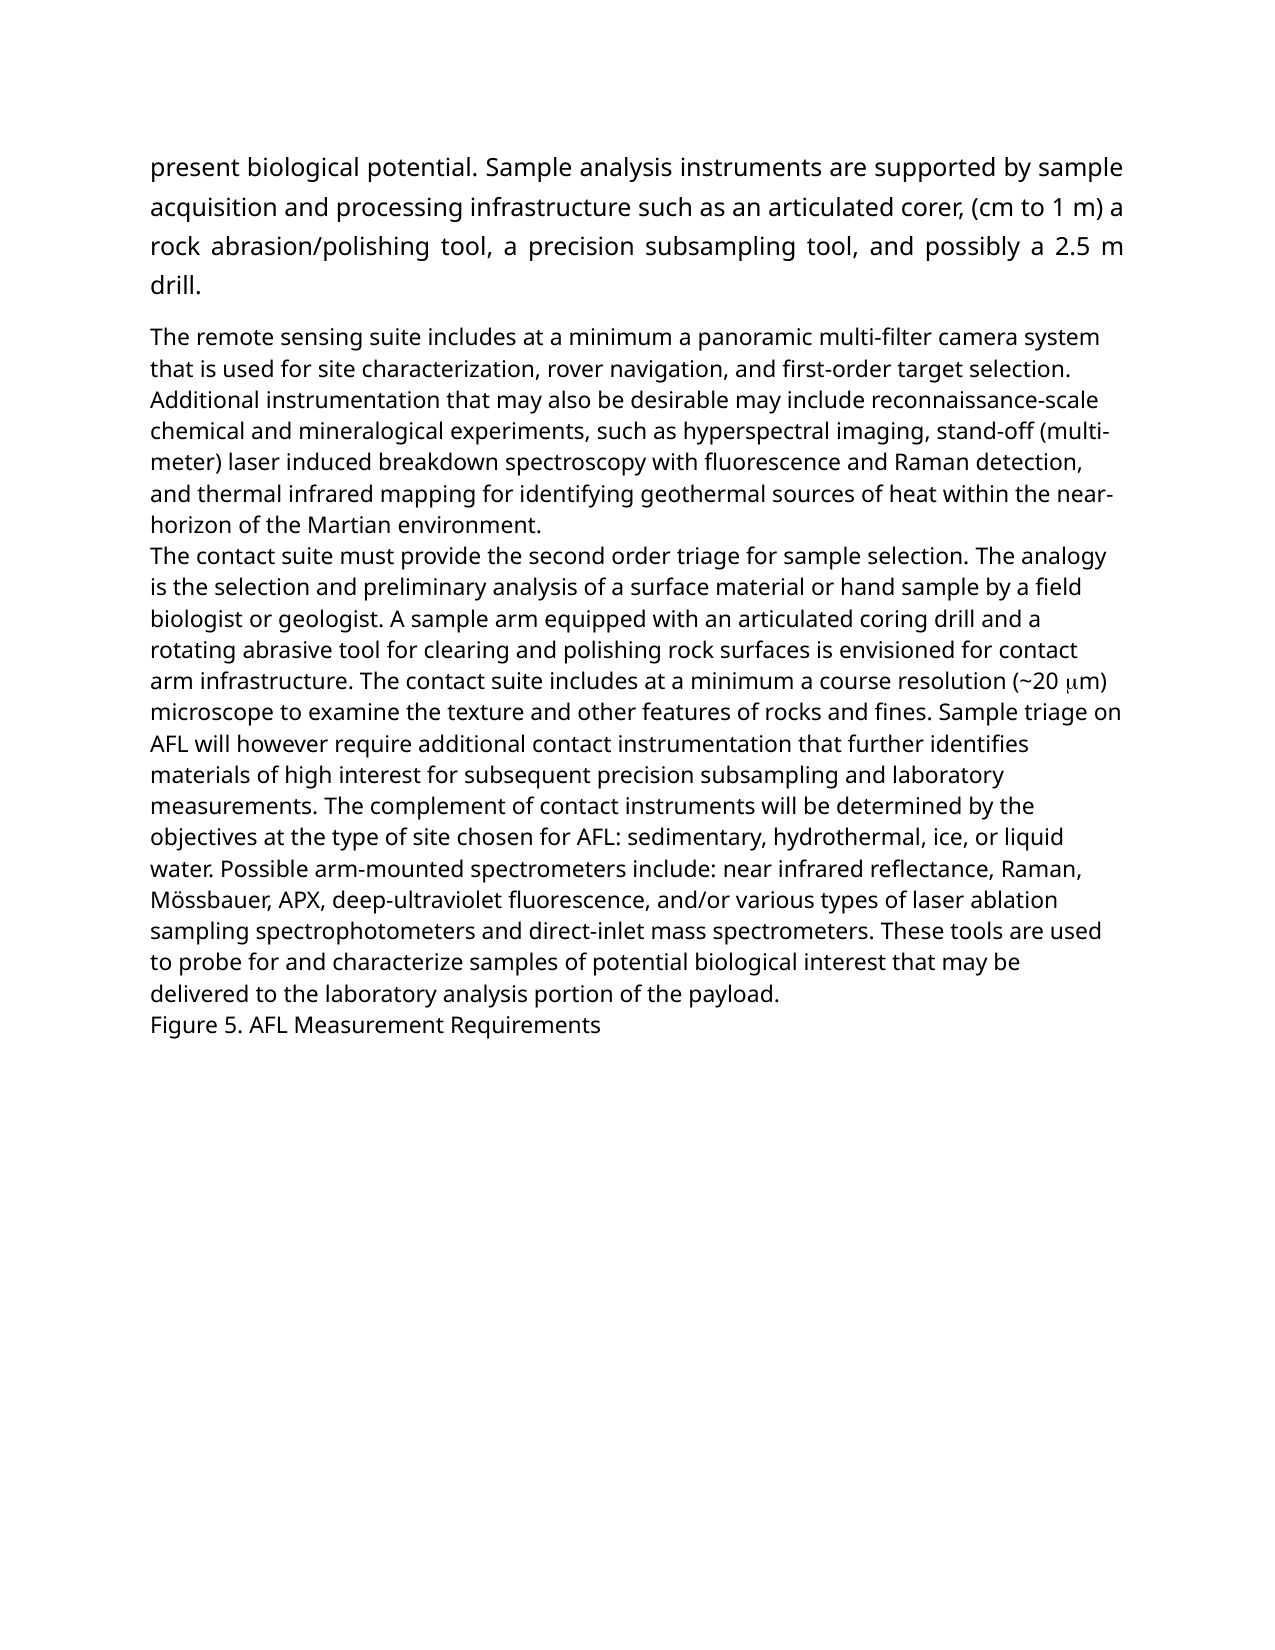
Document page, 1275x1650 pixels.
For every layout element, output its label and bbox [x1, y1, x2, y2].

text [150, 150, 1125, 302]
